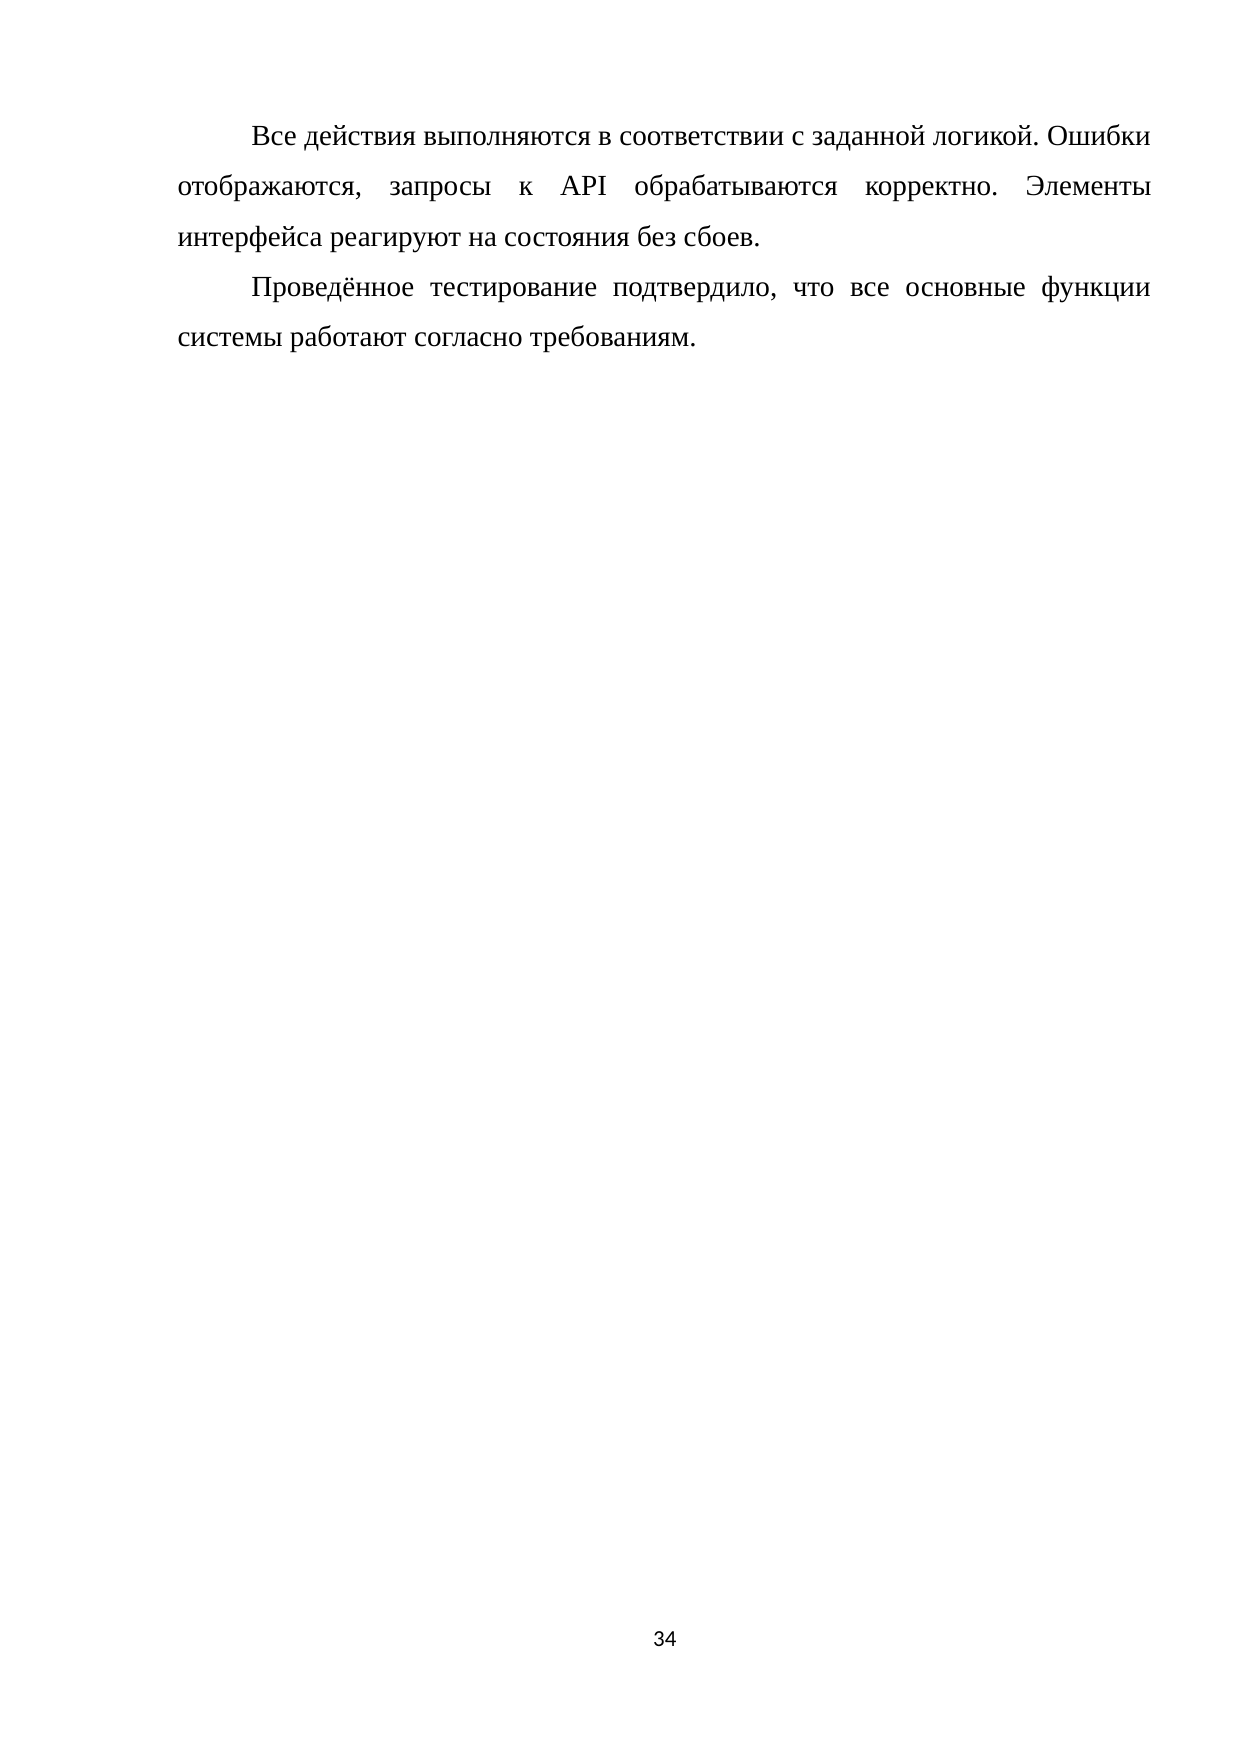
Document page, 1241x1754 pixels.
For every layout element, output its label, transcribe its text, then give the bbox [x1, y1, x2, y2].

text Проведённое тестирование подтвердило, что все основные функции системы работают согласно требованиям. [177, 269, 1152, 353]
text Все действия выполняются в соответствии с заданной логикой. Ошибки отображаются, запросы к API обрабатываются корректно. Элементы интерфейса реагируют на состояния без сбоев. [177, 118, 1152, 252]
